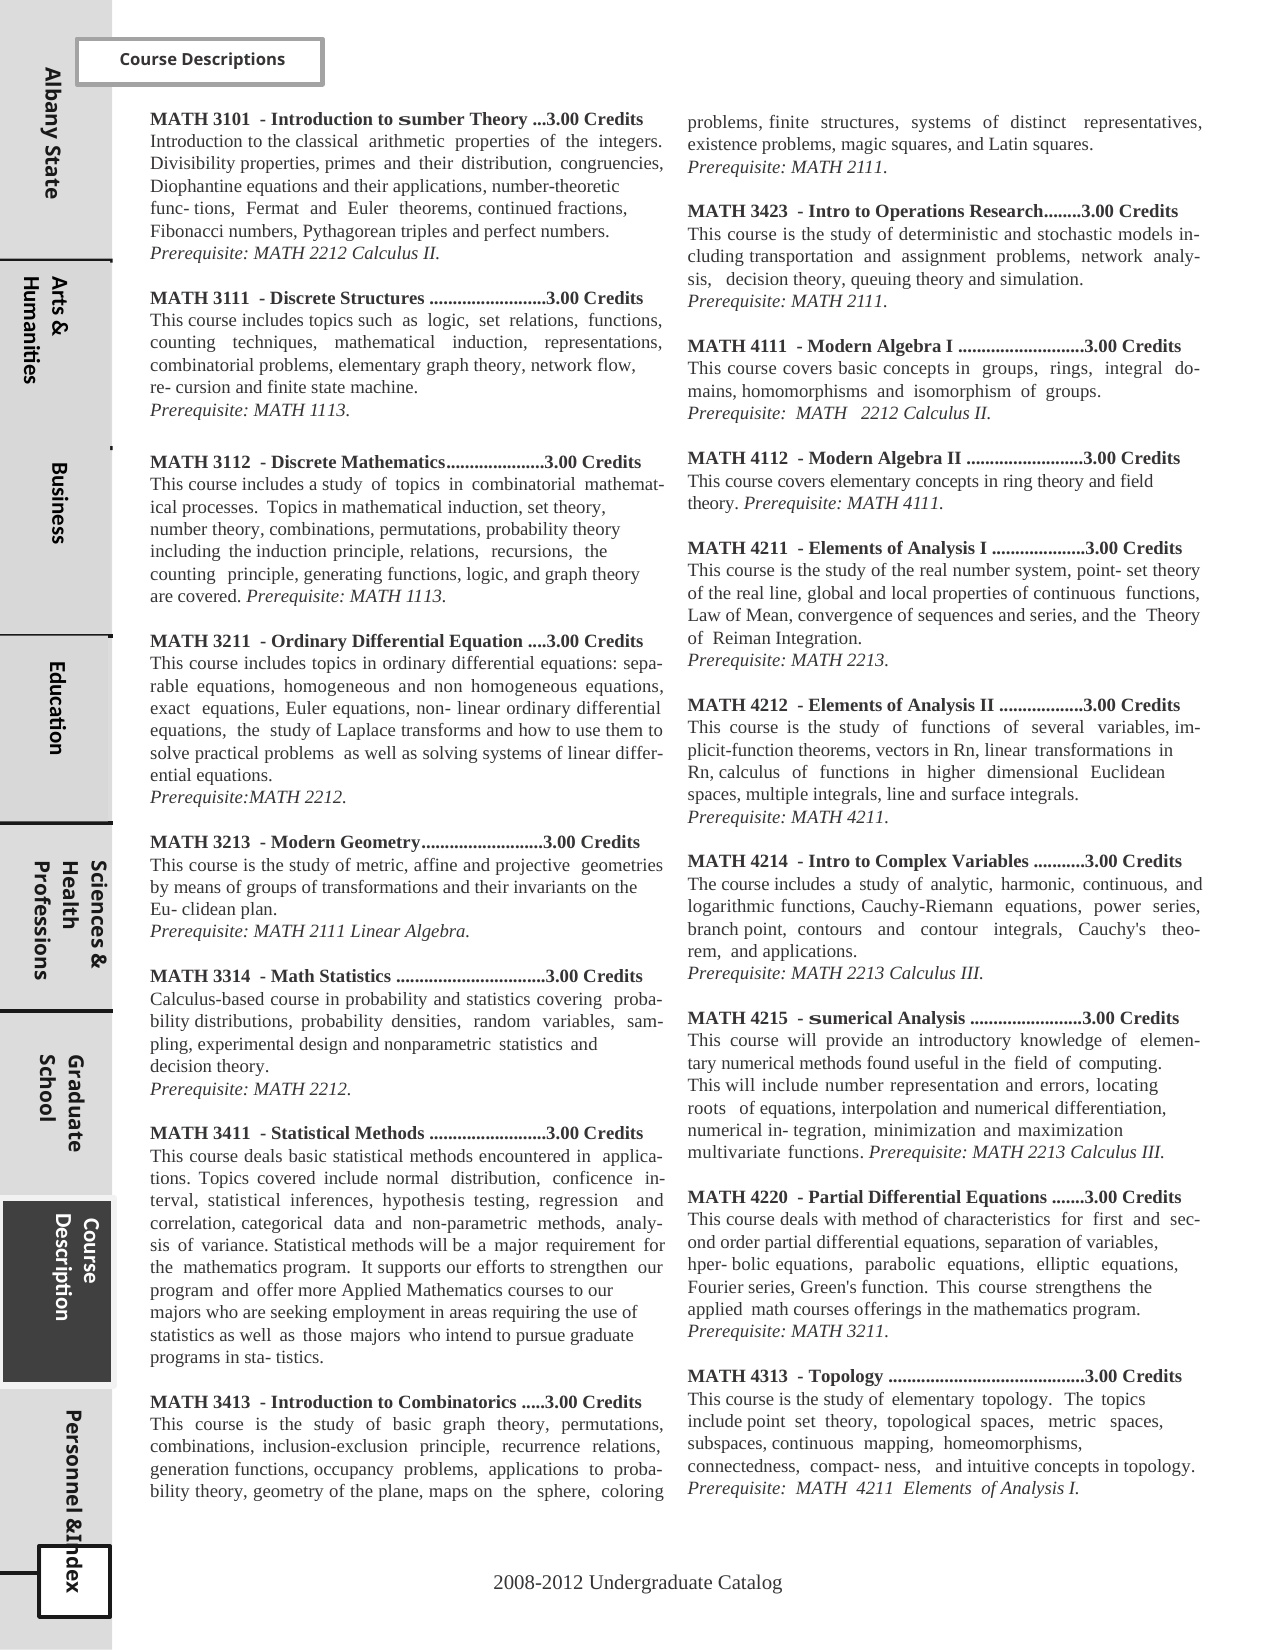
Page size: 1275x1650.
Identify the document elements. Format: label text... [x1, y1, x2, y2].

text MATH 4215 - sumerical Analysis ........................3.00 Credits This course will provide an introductory knowledge of elemen- tary numerical methods found useful in the field of computing. This will include number representation and errors, locating roots of equations, interpolation and numerical differentiation, numerical in- tegration, minimization and maximization multivariate functions. Prerequisite: MATH 2213 Calculus III. [687, 1007, 1203, 1163]
text MATH 3101 - Introduction to sumber Theory ...3.00 Credits Introduction to the classical arithmetic properties of the integers. Divisibility properties, primes and their distribution, congruencies, Diophantine equations and their applications, number-theoretic func- tions, Fermat and Euler theorems, continued fractions, Fibonacci numbers, Pythagorean triples and perfect numbers. [150, 107, 666, 241]
text Prerequisite: MATH 2111. [687, 156, 1212, 177]
text problems, finite structures, systems of distinct representatives, existence problems, magic squares, and Latin squares. [687, 111, 1203, 155]
text MATH 3213 - Modern Geometry..........................3.00 Credits This course is the study of metric, affine and projective geometries by means of groups of transformations and their invariants on the Eu- clidean plan. [150, 831, 666, 920]
text Prerequisite: MATH 2111. [687, 290, 1212, 312]
text MATH 3111 - Discrete Structures .........................3.00 Credits This course includes topics such as logic, set relations, functions, counting techniques, mathematical induction, representations, combinatorial problems, elementary graph theory, network flow, re- cursion and finite state machine. [150, 287, 666, 398]
text Prerequisite: MATH 2111 Linear Algebra. [150, 921, 662, 942]
text MATH 4212 - Elements of Analysis II ..................3.00 Credits This course is the study of functions of several variables, im- plicit-function theorems, vectors in Rn, linear transformations in Rn, calculus of functions in higher dimensional Euclidean spaces, multiple integrals, line and surface integrals. [687, 694, 1203, 805]
text Prerequisite: MATH 2212. [150, 1077, 662, 1099]
text Prerequisite: MATH 2213. [687, 649, 1212, 671]
text MATH 4111 - Modern Algebra I ...........................3.00 Credits This course covers basic concepts in groups, rings, integral do- mains, homomorphisms and isomorphism of groups. [687, 335, 1203, 401]
text Prerequisite:MATH 2212. [150, 786, 662, 808]
text Course Descriptions [119, 49, 1212, 69]
text MATH 3423 - Intro to Operations Research........3.00 Credits This course is the study of deterministic and stochastic models in- cluding transportation and assignment problems, network analy- sis, decision theory, queuing theory and simulation. [687, 200, 1203, 289]
text Prerequisite: MATH 4211. [687, 806, 1212, 827]
text MATH 3211 - Ordinary Differential Equation ....3.00 Credits This course includes topics in ordinary differential equations: sepa- rable equations, homogeneous and non homogeneous equations, exact equations, Euler equations, non- linear ordinary differential equations, the study of Laplace transforms and how to use them to solve practical problems as well as solving systems of linear differ- ential equations. [150, 630, 666, 786]
text Prerequisite: MATH 2212 Calculus II. [687, 402, 1212, 424]
text Prerequisite: MATH 1113. [150, 398, 662, 420]
text Prerequisite: MATH 3211. [687, 1320, 1212, 1342]
text Prerequisite: MATH 2213 Calculus III. [687, 962, 1212, 984]
text MATH 3413 - Introduction to Combinatorics .....3.00 Credits This course is the study of basic graph theory, permutations, combinations, inclusion-exclusion principle, recurrence relations, generation functions, occupancy problems, applications to proba- bility theory, geometry of the plane, maps on the sphere, coloring [150, 1391, 666, 1502]
text MATH 4214 - Intro to Complex Variables ...........3.00 Credits The course includes a study of analytic, harmonic, continuous, and logarithmic functions, Cauchy-Riemann equations, power series, branch point, contours and contour integrals, Cauchy's theo- rem, and applications. [687, 850, 1203, 961]
text Prerequisite: MATH 4211 Elements of Analysis I. [687, 1477, 1212, 1498]
text MATH 3112 - Discrete Mathematics.....................3.00 Credits This course includes a study of topics in combinatorial mathemat- ical processes. Topics in mathematical induction, set theory, number theory, combinations, permutations, probability theory including the induction principle, relations, recursions, the counting principle, generating functions, logic, and graph theory are covered. Prerequisite: MATH 1113. [150, 451, 666, 607]
text MATH 3314 - Math Statistics ................................3.00 Credits Calculus-based course in probability and statistics covering proba- bility distributions, probability densities, random variables, sam- pling, experimental design and nonparametric statistics and decision theory. [150, 965, 666, 1077]
text MATH 4211 - Elements of Analysis I ....................3.00 Credits This course is the study of the real number system, point- set theory of the real line, global and local properties of continuous functions, Law of Mean, convergence of sequences and series, and the Theory of Reiman Integration. [687, 537, 1203, 648]
text MATH 4220 - Partial Differential Equations .......3.00 Credits This course deals with method of characteristics for first and sec- ond order partial differential equations, separation of variables, hper- bolic equations, parabolic equations, elliptic equations, Fourier series, Green's function. This course strengthens the applied math courses offerings in the mathematics program. [687, 1186, 1203, 1319]
text 2008-2012 Undergraduate Catalog [493, 1570, 1212, 1594]
text MATH 4313 - Topology ..........................................3.00 Credits This course is the study of elementary topology. The topics include point set theory, topological spaces, metric spaces, subspaces, continuous mapping, homeomorphisms, connectedness, compact- ness, and intuitive concepts in topology. [687, 1365, 1203, 1476]
text Prerequisite: MATH 2212 Calculus II. [150, 242, 662, 263]
text MATH 4112 - Modern Algebra II .........................3.00 Credits This course covers elementary concepts in ring theory and field theory. Prerequisite: MATH 4111. [687, 447, 1203, 514]
text MATH 3411 - Statistical Methods .........................3.00 Credits This course deals basic statistical methods encountered in applica- tions. Topics covered include normal distribution, conficence in- terval, statistical inferences, hypothesis testing, regression and correlation, categorical data and non-parametric methods, analy- sis of variance. Statistical methods will be a major requirement for the mathematics program. It supports our efforts to strengthen our program and offer more Applied Mathematics courses to our majors who are seeking employment in areas requiring the use of statistics as well as those majors who intend to pursue graduate programs in sta- tistics. [150, 1122, 666, 1368]
